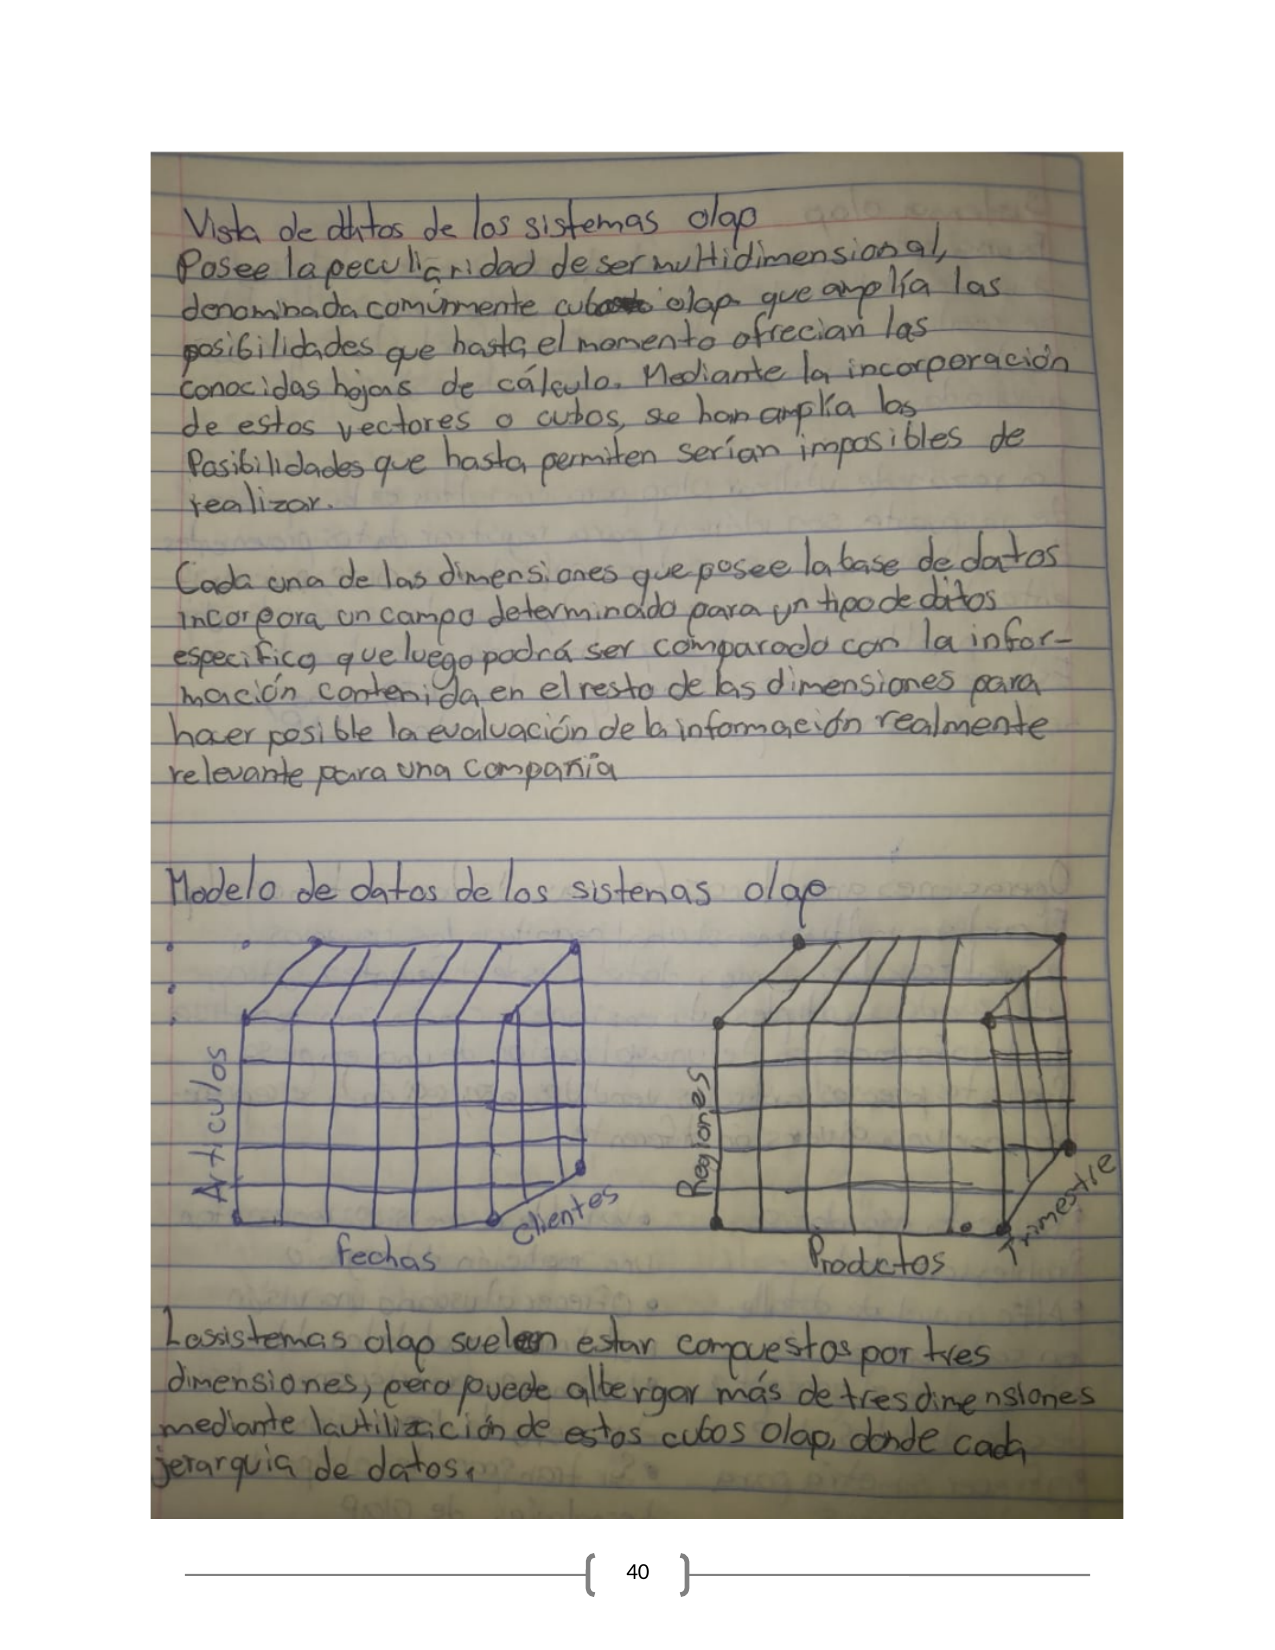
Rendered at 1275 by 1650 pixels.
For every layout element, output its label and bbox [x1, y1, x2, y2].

picture [150, 153, 1124, 1519]
